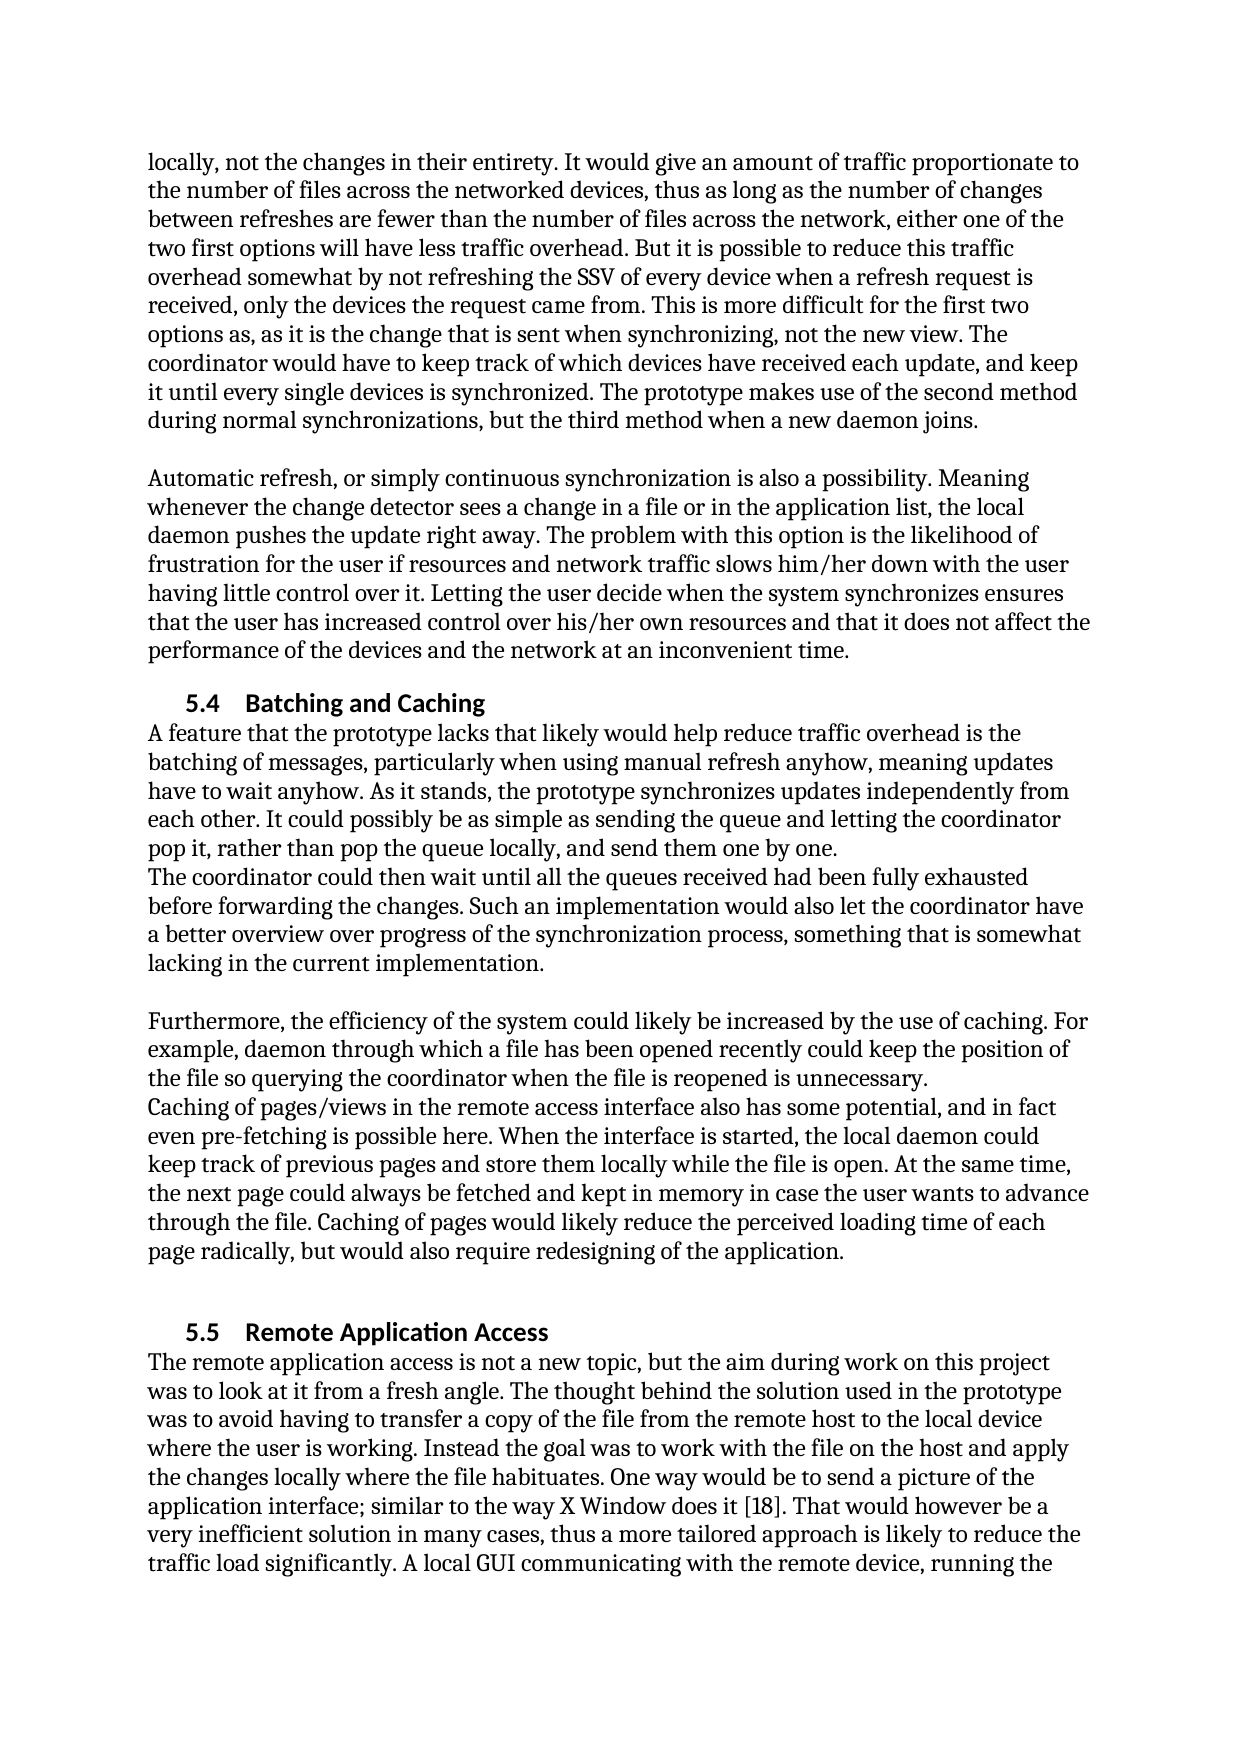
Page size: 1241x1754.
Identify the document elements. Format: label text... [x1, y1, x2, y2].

text A feature that the prototype lacks that likely would help reduce traffic overhead is the batching of messages, particularly when using manual refresh anyhow, meaning updates have to wait anyhow. As it stands, the prototype synchronizes updates independently from each other. It could possibly be as simple as sending the queue and letting the coordinator pop it, rather than pop the queue locally, and send them one by one. [148, 719, 1092, 863]
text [148, 148, 1092, 435]
text Furthermore, the efficiency of the system could likely be increased by the use of caching. For example, daemon through which a file has been opened recently could keep the position of the file so querying the coordinator when the file is reopened is unnecessary. [148, 1007, 1092, 1093]
text The coordinator could then wait until all the queues received had been fully exhausted before forwarding the changes. Such an implementation would also let the coordinator have a better overview over progress of the synchronization process, something that is somewhat lacking in the current implementation. [148, 863, 1092, 978]
subtitle Remote Application Access [185, 1315, 1092, 1348]
subtitle Batching and Caching [185, 686, 1092, 719]
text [148, 1348, 1092, 1578]
text Automatic refresh, or simply continuous synchronization is also a possibility. Meaning whenever the change detector sees a change in a file or in the application list, the local daemon pushes the update right away. The problem with this option is the likelihood of frustration for the user if resources and network traffic slows him/her down with the user having little control over it. Letting the user decide when the system synchronizes ensures that the user has increased control over his/her own resources and that it does not affect the performance of the devices and the network at an inconvenient time. [148, 464, 1092, 665]
text Caching of pages/views in the remote access interface also has some potential, and in fact even pre-fetching is possible here. When the interface is started, the local daemon could keep track of previous pages and store them locally while the file is open. At the same time, the next page could always be fetched and kept in memory in case the user wants to advance through the file. Caching of pages would likely reduce the perceived loading time of each page radically, but would also require redesigning of the application. [148, 1093, 1092, 1265]
